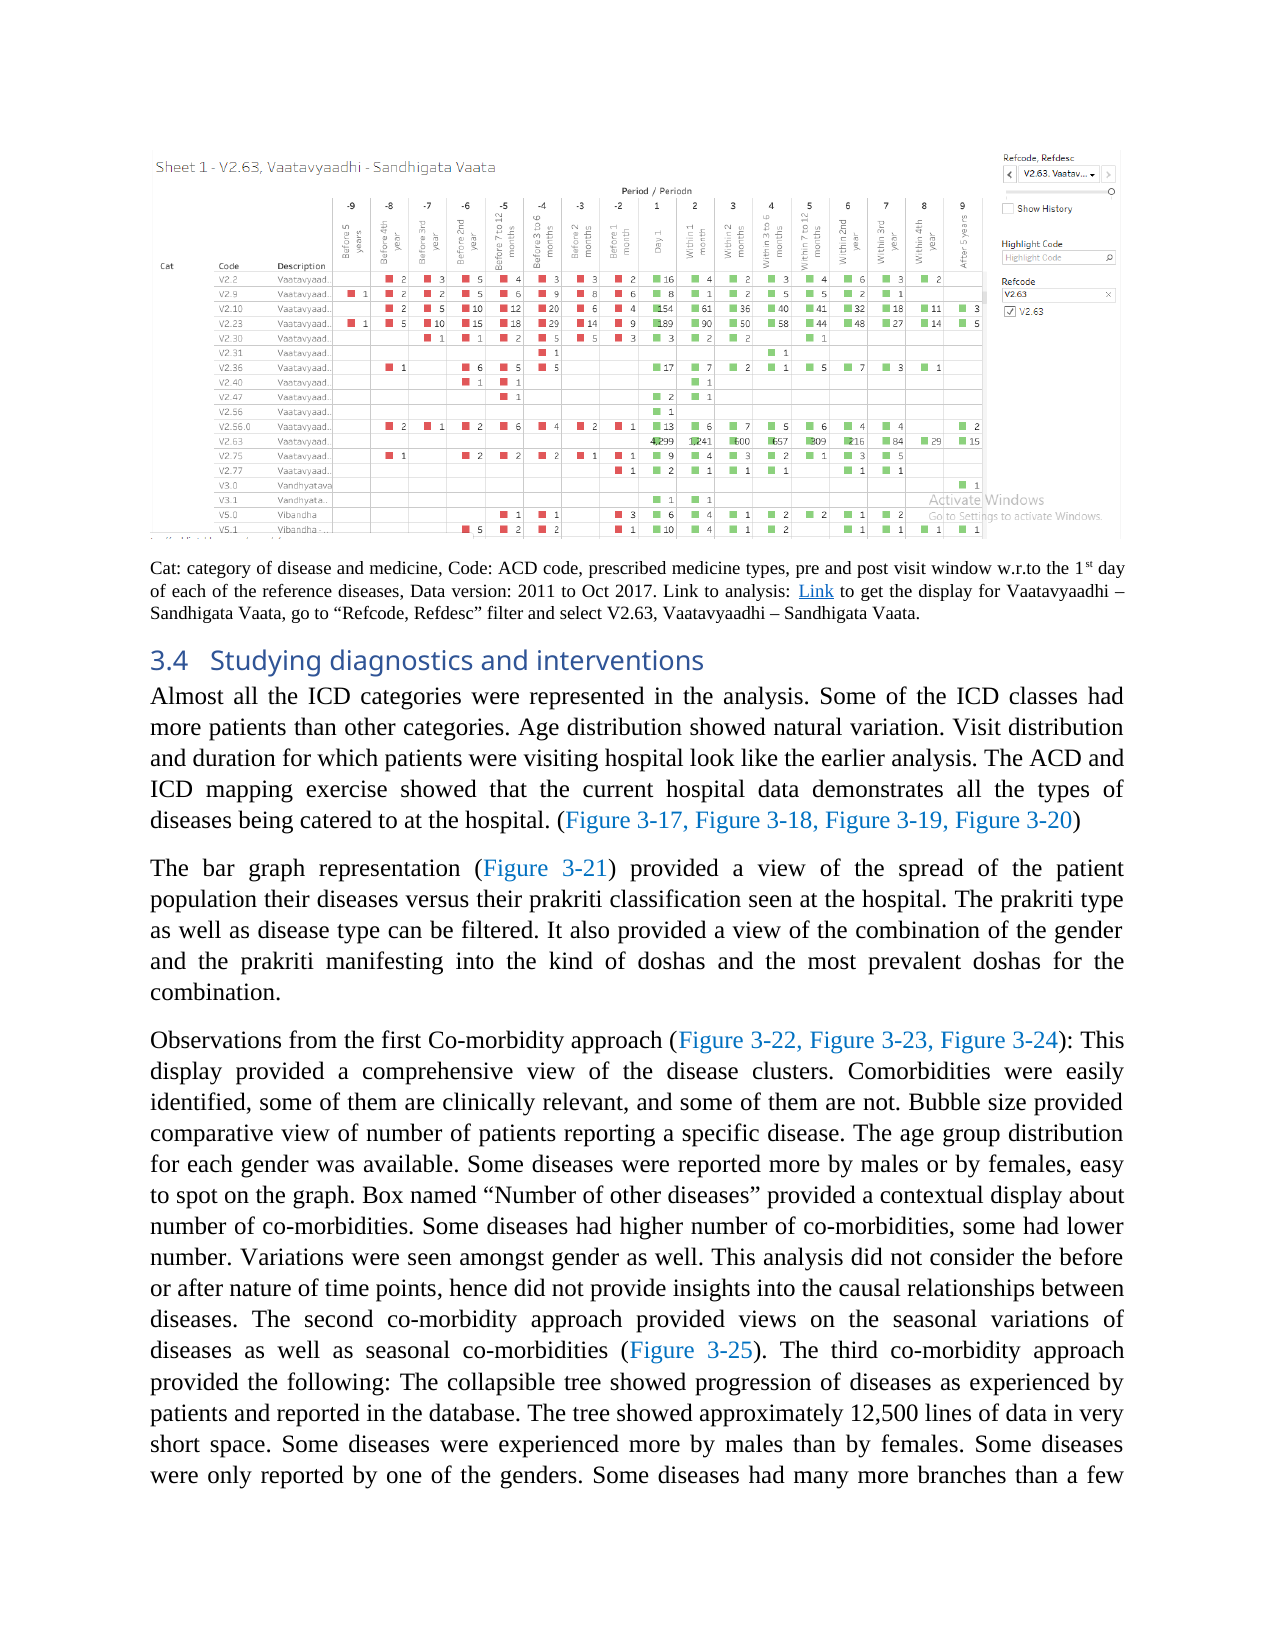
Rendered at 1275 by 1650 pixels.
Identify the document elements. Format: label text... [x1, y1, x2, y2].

text Almost all the ICD categories were represented in the analysis. Some of the ICD classes had more patients than other categories. Age distribution showed natural variation. Visit distribution and duration for which patients were visiting hospital look like the earlier analysis. The ACD and ICD mapping exercise showed that the current hospital data demonstrates all the types of diseases being catered to at the hospital. (Figure 3-17, Figure 3-18, Figure 3-19, Figure 3-20) [150, 681, 1125, 834]
subtitle Studying diagnostics and interventions [150, 642, 1125, 678]
text The bar graph representation (Figure 3-21) provided a view of the spread of the patient population their diseases versus their prakriti classification seen at the hospital. The prakriti type as well as disease type can be filtered. It also provided a view of the combination of the gender and the prakriti manifesting into the kind of doshas and the most prevalent doshas for the combination. [150, 853, 1125, 1006]
picture [150, 150, 1124, 539]
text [150, 1025, 1125, 1488]
text Cat: category of disease and medicine, Code: ACD code, prescribed medicine types, pre and post visit window w.r.to the 1st day of each of the reference diseases, Data version: 2011 to Oct 2017. Link to analysis: Link to get the display for Vaatavyaadhi – Sandhigata Vaata, go to “Refcode, Refdesc” filter and select V2.63, Vaatavyaadhi – Sandhigata Vaata. [150, 557, 1125, 624]
